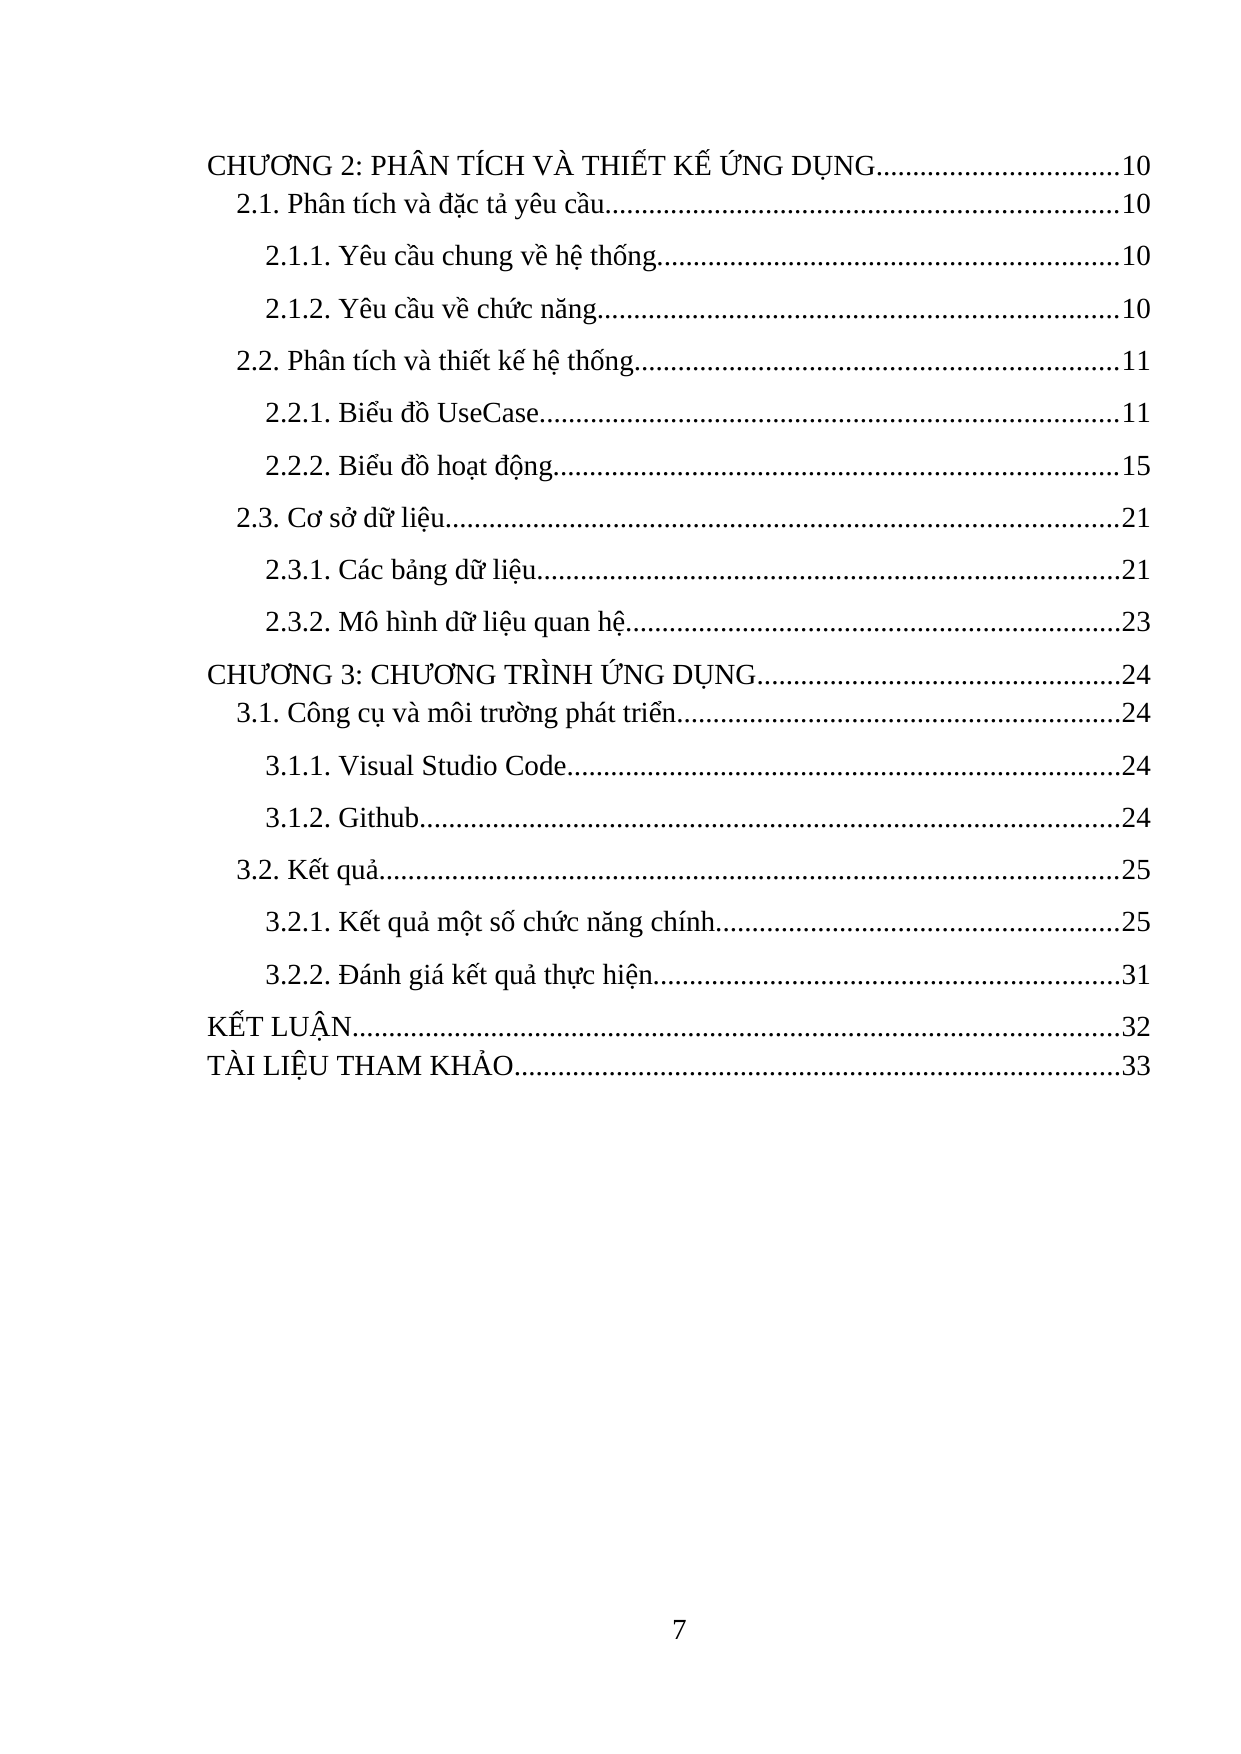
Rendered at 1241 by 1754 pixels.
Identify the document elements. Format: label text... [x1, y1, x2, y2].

text 3.1. Công cụ và môi trường phát triển 24 [236, 695, 1152, 729]
text 2.3. Cơ sở dữ liệu 21 [236, 500, 1152, 533]
text TÀI LIỆU THAM KHẢO 33 [207, 1048, 1152, 1081]
text 3.2.2. Đánh giá kết quả thực hiện 31 [265, 957, 1152, 990]
text 3.1.1. Visual Studio Code 24 [265, 748, 1152, 781]
text 2.3.1. Các bảng dữ liệu 21 [265, 552, 1152, 586]
text 3.2. Kết quả 25 [236, 852, 1152, 886]
text 2.2.1. Biểu đồ UseCase 11 [265, 395, 1152, 429]
text 2.3.2. Mô hình dữ liệu quan hệ 23 [265, 604, 1152, 638]
text 2.1. Phân tích và đặc tả yêu cầu 10 [236, 186, 1152, 220]
text KẾT LUẬN 32 [207, 1009, 1152, 1043]
text CHƯƠNG 2: PHÂN TÍCH VÀ THIẾT KẾ ỨNG DỤNG 10 [207, 148, 1152, 181]
text 3.1.2. Github 24 [265, 800, 1152, 833]
text 2.2.2. Biểu đồ hoạt động 15 [265, 448, 1152, 481]
text 2.1.2. Yêu cầu về chức năng 10 [265, 291, 1152, 324]
text CHƯƠNG 3: CHƯƠNG TRÌNH ỨNG DỤNG 24 [207, 657, 1152, 690]
text 2.2. Phân tích và thiết kế hệ thống 11 [236, 343, 1152, 377]
text 2.1.1. Yêu cầu chung về hệ thống 10 [265, 238, 1152, 272]
text 3.2.1. Kết quả một số chức năng chính 25 [265, 904, 1152, 938]
